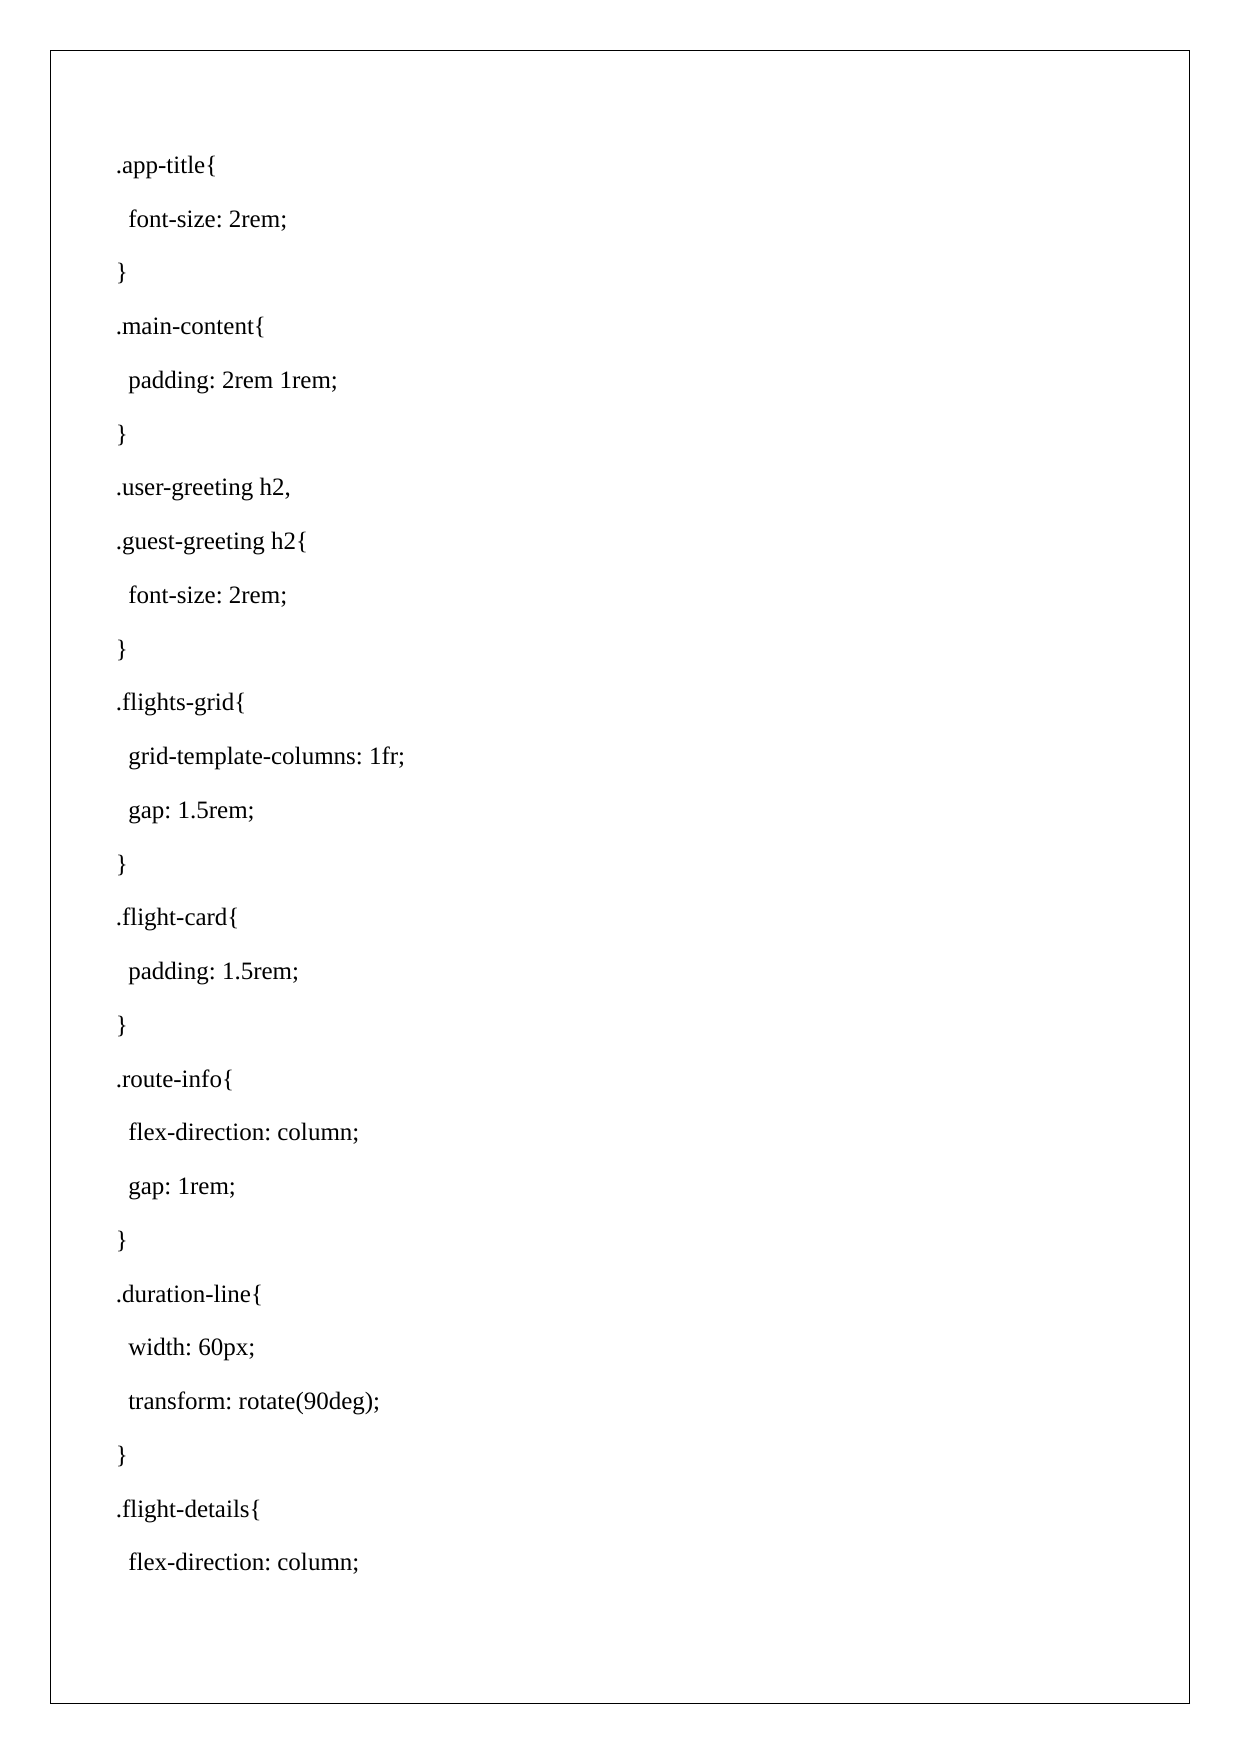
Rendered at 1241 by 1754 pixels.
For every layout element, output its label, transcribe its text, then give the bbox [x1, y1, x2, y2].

text padding: 1.5rem; [103, 956, 1090, 985]
text gap: 1.5rem; [103, 795, 1090, 824]
text font-size: 2rem; [103, 204, 1090, 232]
text } [103, 419, 1090, 447]
text width: 60px; [103, 1332, 1090, 1361]
text .flight-details{ [103, 1494, 1090, 1522]
text } [103, 634, 1090, 662]
text transform: rotate(90deg); [103, 1386, 1090, 1415]
text .flight-card{ [103, 902, 1090, 931]
text } [103, 849, 1090, 877]
text } [103, 1225, 1090, 1254]
text grid-template-columns: 1fr; [103, 741, 1090, 770]
text flex-direction: column; [103, 1117, 1090, 1146]
text } [103, 1440, 1090, 1469]
text .main-content{ [103, 311, 1090, 340]
text .app-title{ [103, 150, 1090, 179]
text font-size: 2rem; [103, 580, 1090, 609]
text .route-info{ [103, 1064, 1090, 1092]
text .guest-greeting h2{ [103, 526, 1090, 555]
text .user-greeting h2, [103, 472, 1090, 501]
text .duration-line{ [103, 1279, 1090, 1307]
text } [103, 257, 1090, 286]
text .flights-grid{ [103, 687, 1090, 716]
text padding: 2rem 1rem; [103, 365, 1090, 394]
text gap: 1rem; [103, 1171, 1090, 1200]
text flex-direction: column; [103, 1547, 1090, 1576]
text } [103, 1010, 1090, 1039]
